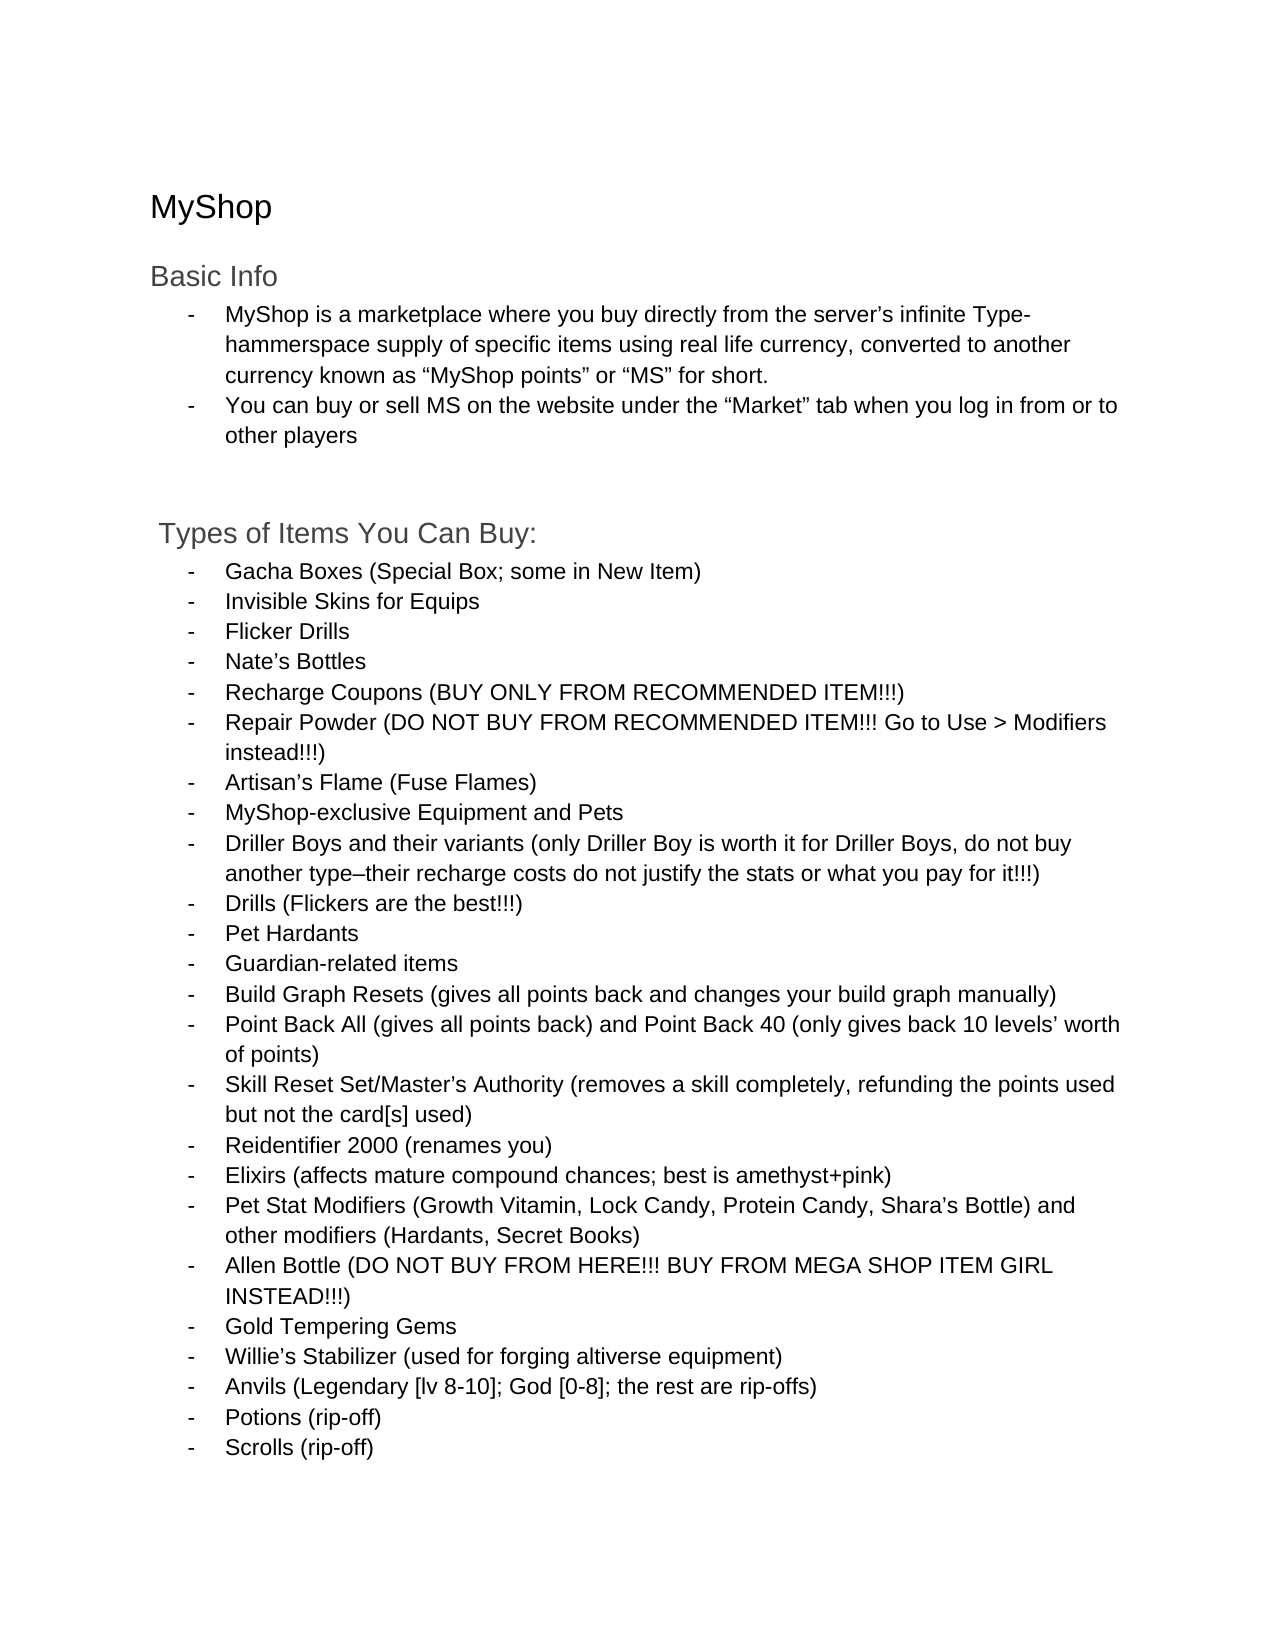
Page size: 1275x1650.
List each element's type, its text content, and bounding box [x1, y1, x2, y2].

list Drills (Flickers are the best!!!) [187, 890, 1125, 916]
list Repair Powder (DO NOT BUY FROM RECOMMENDED ITEM!!! Go to Use > Modifiers instead!!!) [187, 709, 1125, 765]
list MyShop-exclusive Equipment and Pets [187, 799, 1125, 826]
list Elixirs (affects mature compound chances; best is amethyst+pink) [187, 1162, 1125, 1188]
list Flicker Drills [187, 618, 1125, 644]
list You can buy or sell MS on the website under the “Market” tab when you log in from or to other players [187, 392, 1125, 448]
list Recharge Coupons (BUY ONLY FROM RECOMMENDED ITEM!!!) [187, 678, 1125, 705]
list Point Back All (gives all points back) and Point Back 40 (only gives back 10 levels’ worth of points) [187, 1011, 1125, 1067]
list Build Graph Resets (gives all points back and changes your build graph manually) [187, 981, 1125, 1007]
list Anvils (Legendary [lv 8-10]; God [0-8]; the rest are rip-offs) [187, 1373, 1125, 1399]
list Potions (rip-off) [187, 1403, 1125, 1430]
list Driller Boys and their variants (only Driller Boy is worth it for Driller Boys, do not buy another type–their recharge costs do not justify the stats or what you pay for it!!!) [187, 829, 1125, 886]
subtitle MyShop [150, 187, 1125, 226]
list Allen Bottle (DO NOT BUY FROM HERE!!! BUY FROM MEGA SHOP ITEM GIRL INSTEAD!!!) [187, 1252, 1125, 1309]
list Willie’s Stabilizer (used for forging altiverse equipment) [187, 1343, 1125, 1369]
list Invisible Skins for Equips [187, 588, 1125, 614]
list Artisan’s Flame (Fuse Flames) [187, 769, 1125, 795]
list Guardian-related items [187, 950, 1125, 977]
list Gacha Boxes (Special Box; some in New Item) [187, 558, 1125, 584]
list Pet Hardants [187, 920, 1125, 946]
subtitle Basic Info [150, 259, 1125, 293]
list Scrolls (rip-off) [187, 1434, 1125, 1460]
list Skill Reset Set/Master’s Authority (removes a skill completely, refunding the points used but not the card[s] used) [187, 1071, 1125, 1128]
list Pet Stat Modifiers (Growth Vitamin, Lock Candy, Protein Candy, Shara’s Bottle) and other modifiers (Hardants, Secret Books) [187, 1192, 1125, 1248]
list Nate’s Bottles [187, 648, 1125, 674]
list Gold Tempering Gems [187, 1313, 1125, 1339]
list Reidentifier 2000 (renames you) [187, 1132, 1125, 1158]
list MyShop is a marketplace where you buy directly from the server’s infinite Type-hammerspace supply of specific items using real life currency, converted to another currency known as “MyShop points” or “MS” for short. [187, 301, 1125, 388]
subtitle Types of Items You Can Buy: [150, 516, 1125, 549]
